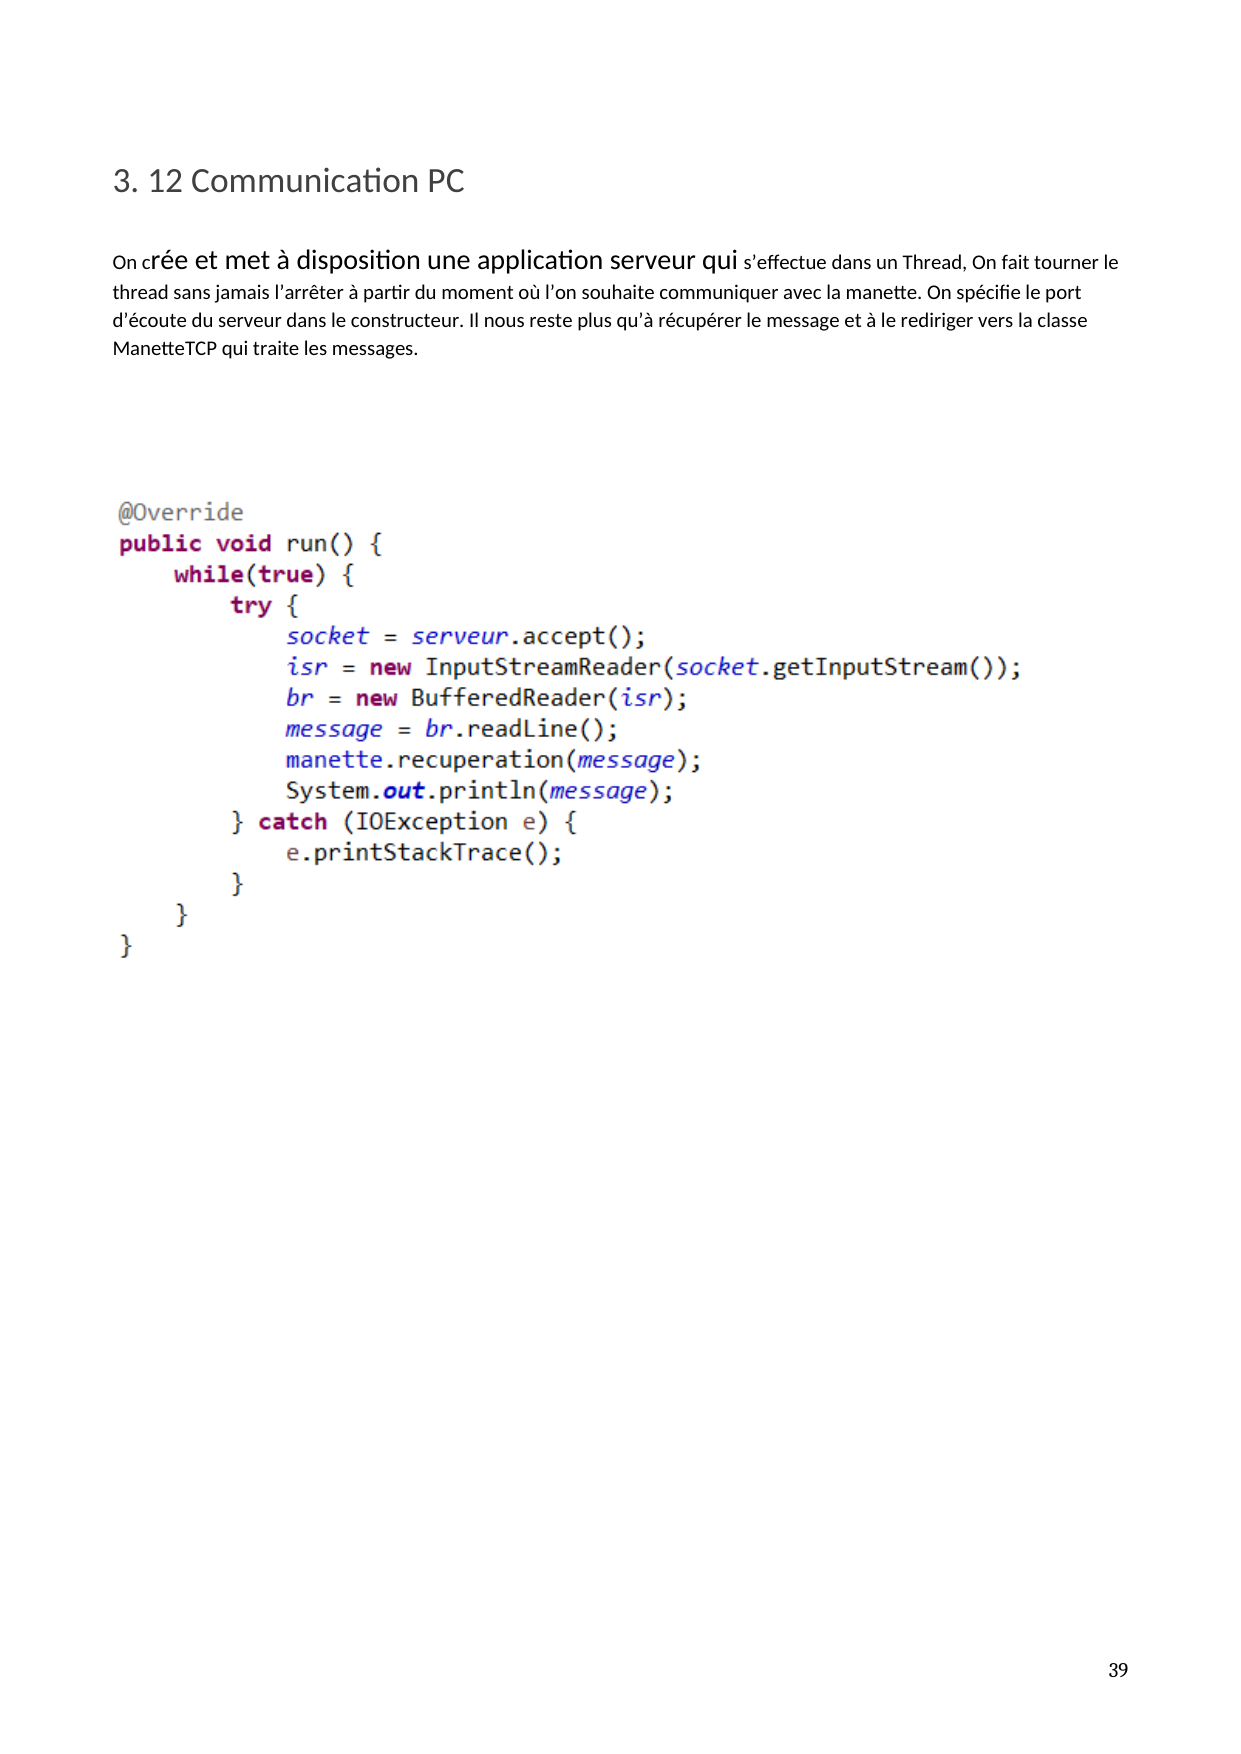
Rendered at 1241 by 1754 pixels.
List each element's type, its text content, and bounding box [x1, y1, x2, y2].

subtitle 3. 12 Communication PC [112, 158, 1128, 202]
text On crée et met à disposition une application serveur qui s’effectue dans un Thread, On fait tourner le thread sans jamais l’arrêter à partir du moment où l’on souhaite communiquer avec la manette. On spécifie le port d’écoute du serveur dans le constructeur. Il nous reste plus qu’à récupérer le message et à le rediriger vers la classe ManetteTCP qui traite les messages. [112, 242, 1128, 360]
picture [96, 499, 1113, 992]
